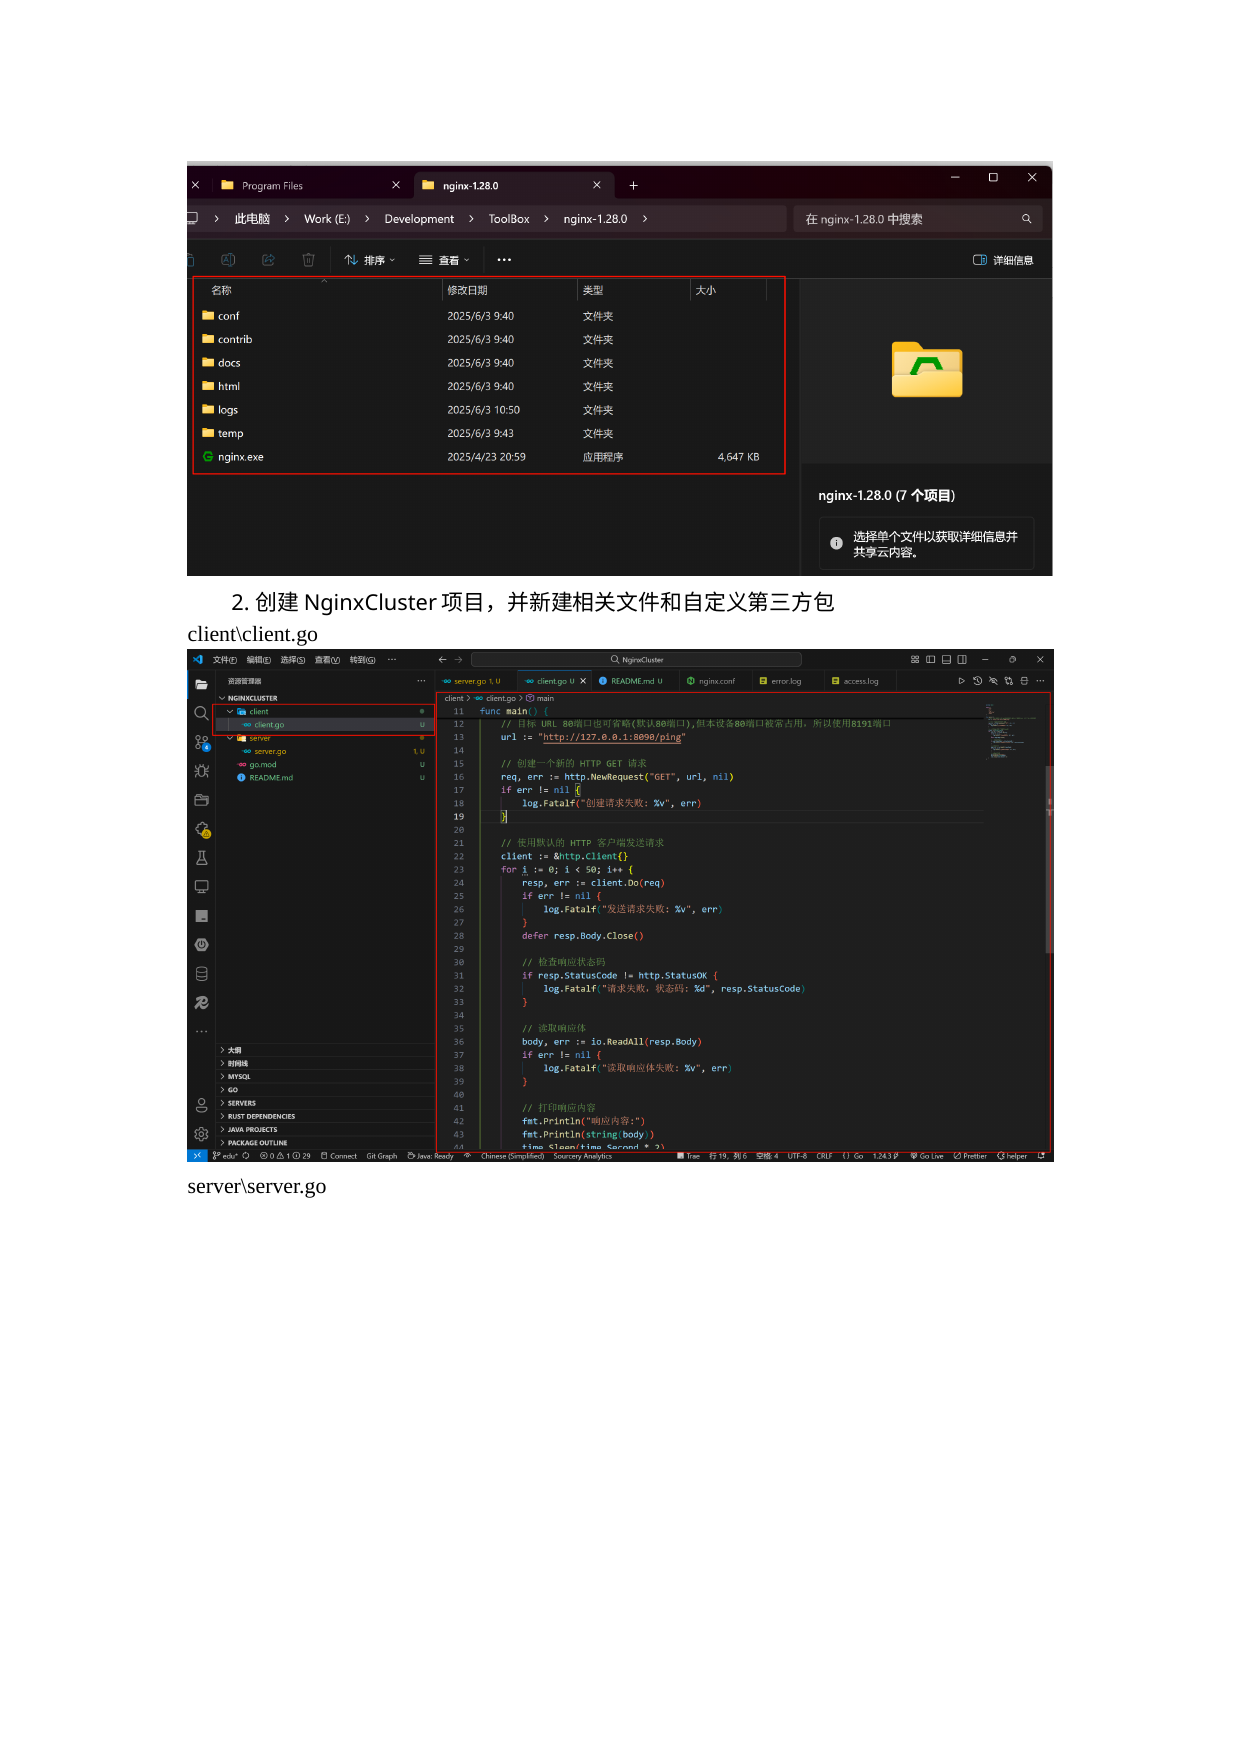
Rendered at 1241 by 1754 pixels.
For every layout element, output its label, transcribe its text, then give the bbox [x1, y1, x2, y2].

text client\client.go [187, 617, 1053, 649]
picture [187, 649, 1054, 1162]
text 2. 创建NginxCluster项目，并新建相关文件和自定义第三方包 [187, 584, 1053, 617]
text server\server.go [187, 1169, 1053, 1202]
picture [187, 161, 1053, 576]
